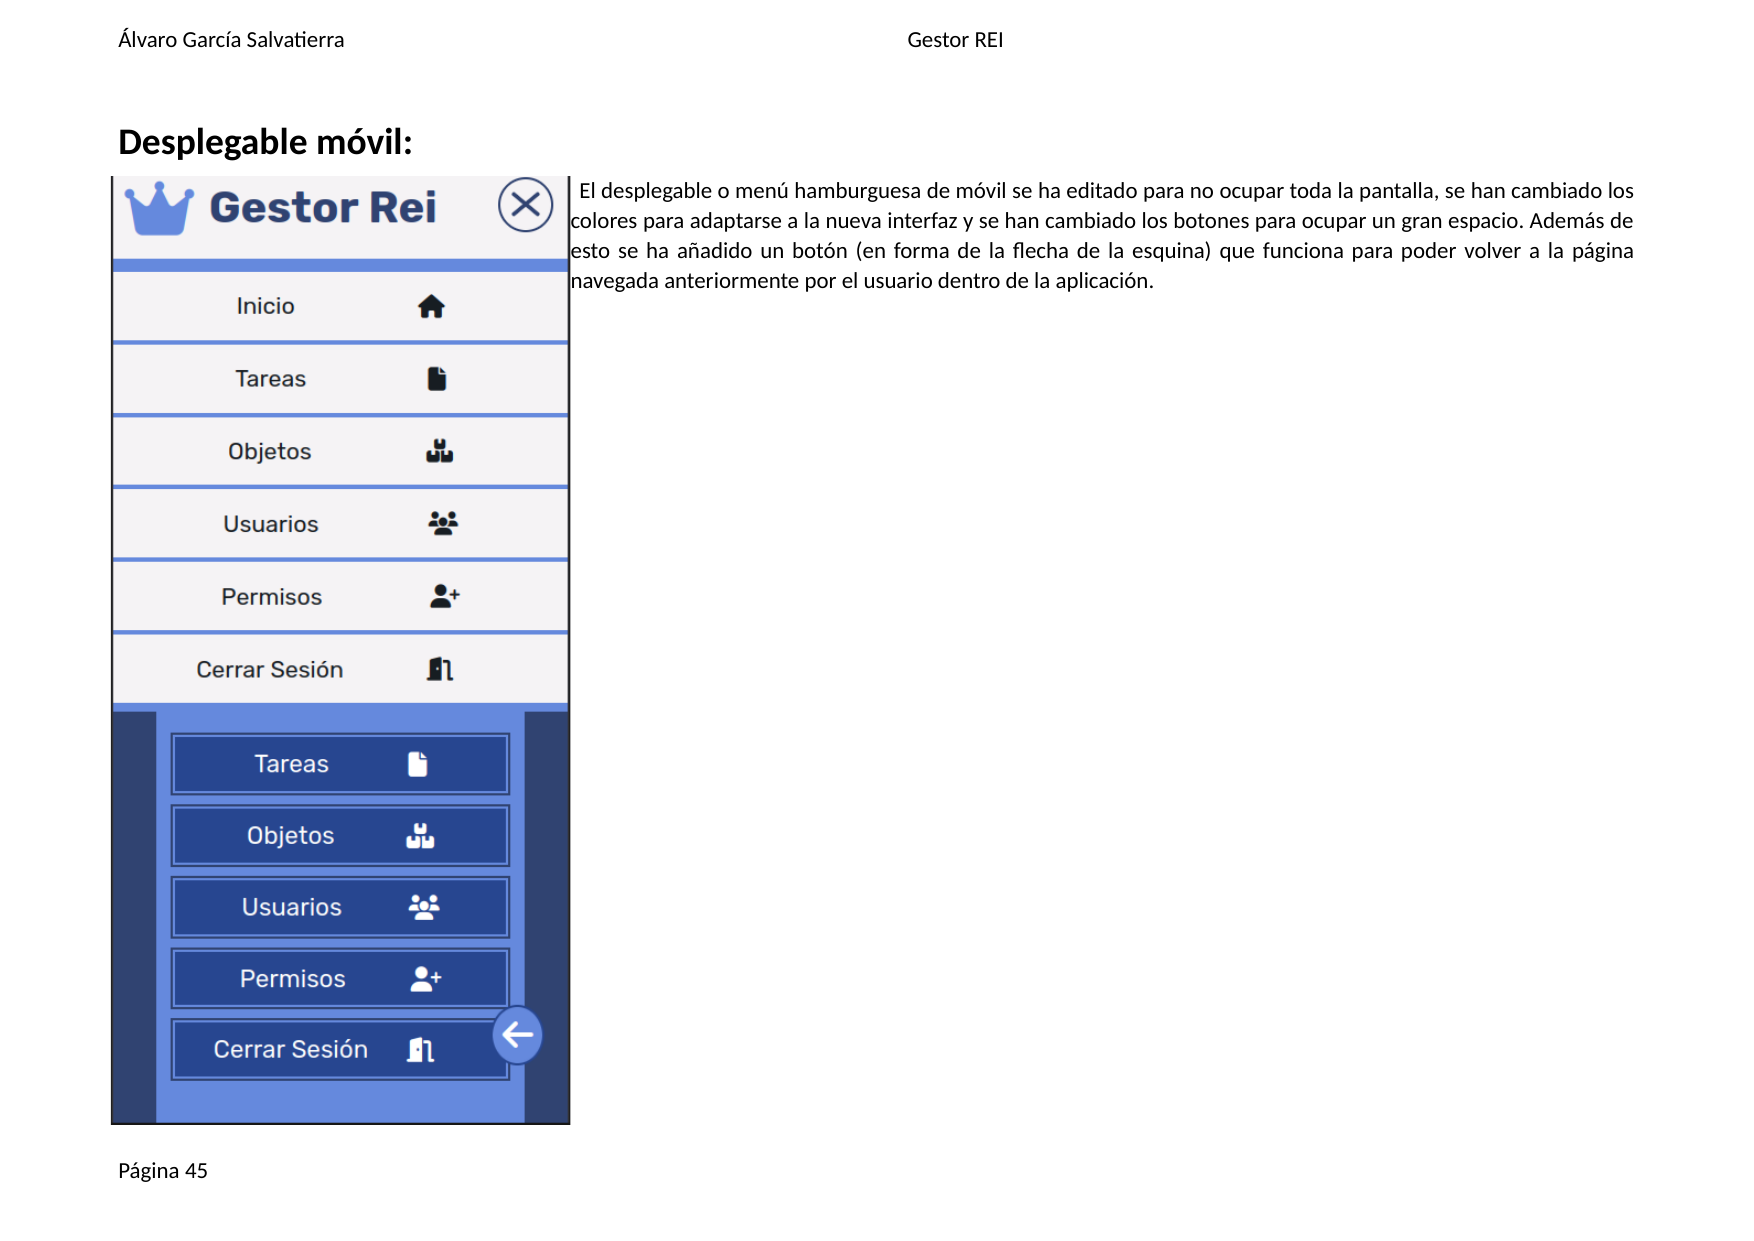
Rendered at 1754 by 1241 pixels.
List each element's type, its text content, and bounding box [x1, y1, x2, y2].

picture [110, 176, 571, 1125]
text Desplegable móvil: [118, 118, 1636, 164]
text El desplegable o menú hamburguesa de móvil se ha editado para no ocupar toda la pantalla, se han cambiado los colores para adaptarse a la nueva interfaz y se han cambiado los botones para ocupar un gran espacio. Además de esto se ha añadido un botón (en forma de la flecha de la esquina) que funciona para poder volver a la página navegada anteriormente por el usuario dentro de la aplicación. [571, 176, 1636, 294]
